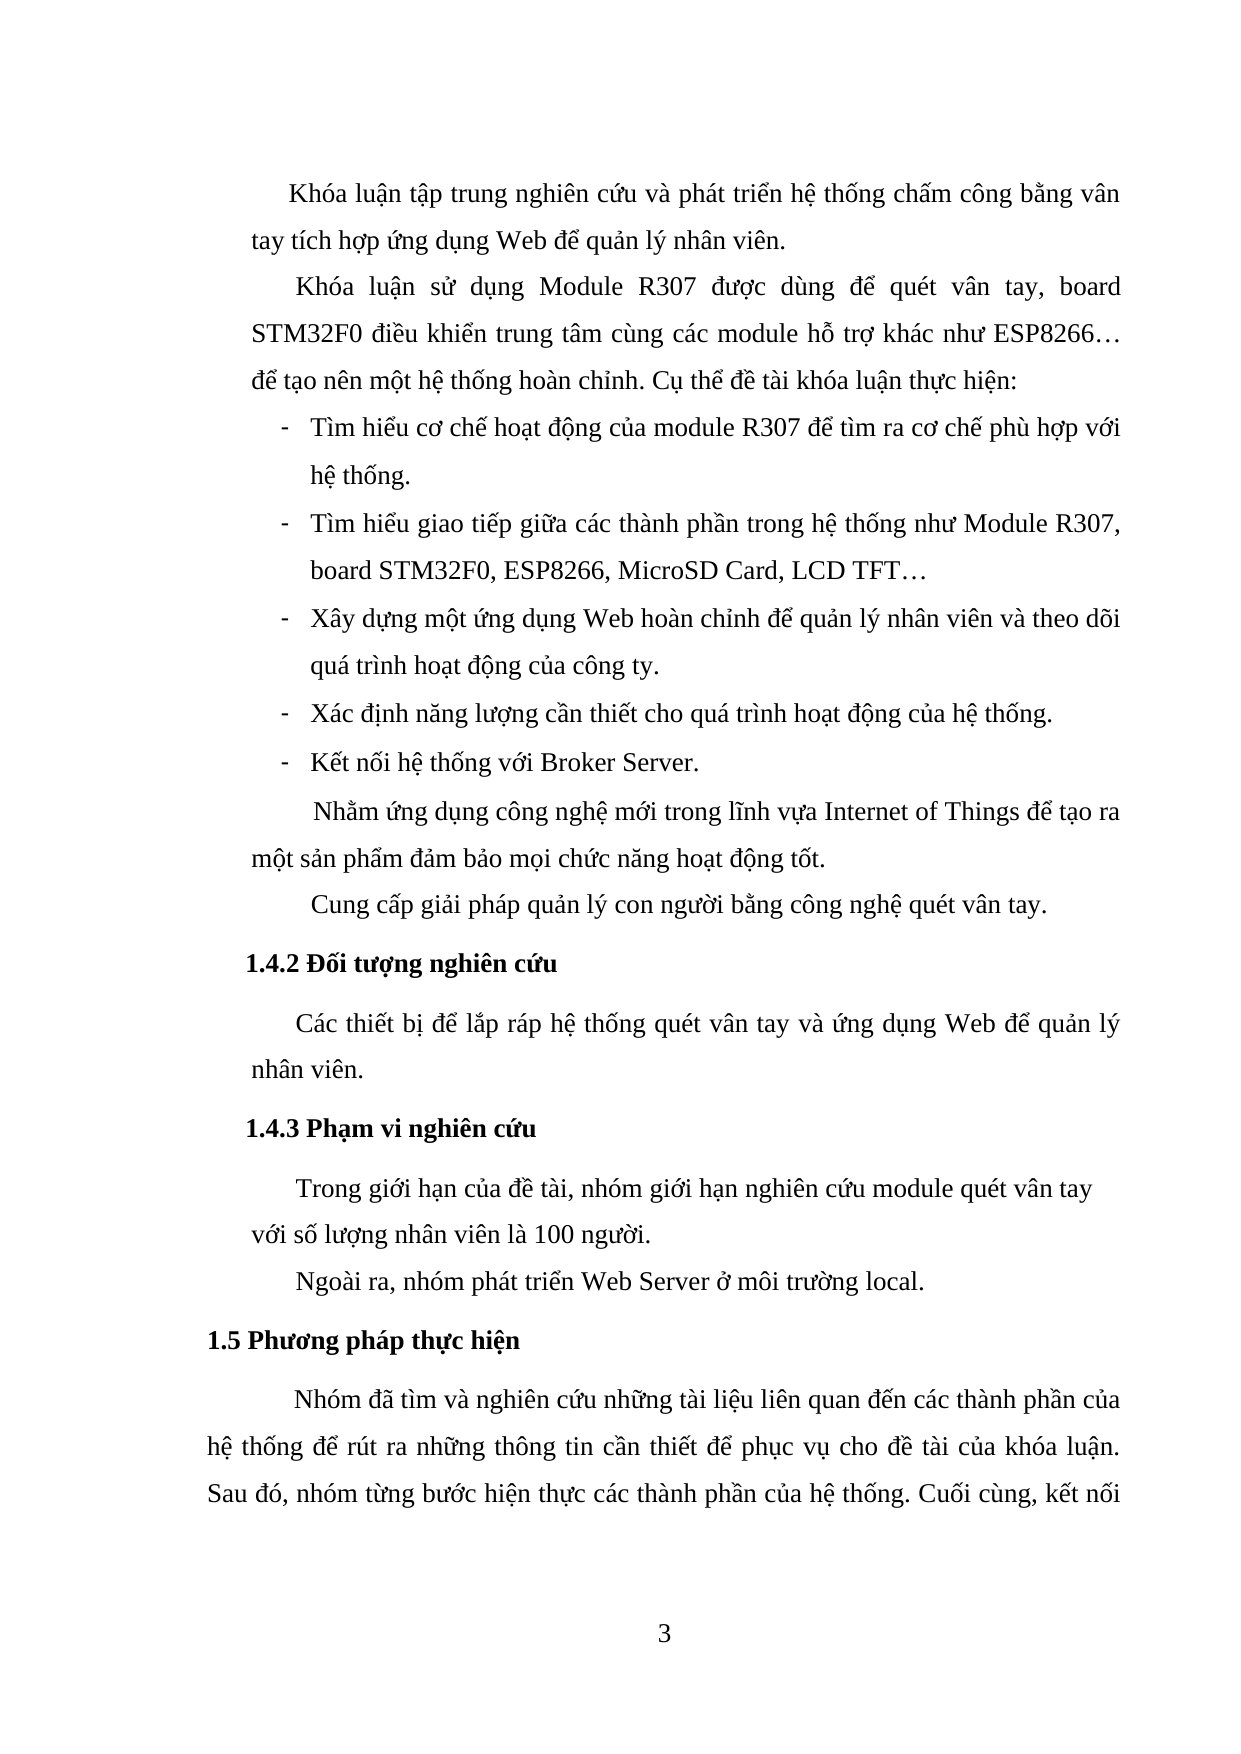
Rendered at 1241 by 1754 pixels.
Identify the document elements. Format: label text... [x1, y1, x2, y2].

text Cung cấp giải pháp quản lý con người bằng công nghệ quét vân tay. [207, 888, 1122, 919]
text Trong giới hạn của đề tài, nhóm giới hạn nghiên cứu module quét vân tay với số lượng nhân viên là 100 người. [251, 1172, 1122, 1249]
list Khóa luận sử dụng Module R307 được dùng để quét vân tay, board STM32F0 điều khiển trung tâm cùng các module hỗ trợ khác như ESP8266… để tạo nên một hệ thống hoàn chỉnh. Cụ thể đề tài khóa luận thực hiện: [251, 271, 1122, 395]
subtitle 1.4.2 Đối tượng nghiên cứu [245, 948, 1122, 979]
text Ngoài ra, nhóm phát triển Web Server ở môi trường local. [207, 1265, 1122, 1296]
list Xác định năng lượng cần thiết cho quá trình hoạt động của hệ thống. [281, 696, 1122, 729]
text Nhằm ứng dụng công nghệ mới trong lĩnh vựa Internet of Things để tạo ra một sản phẩm đảm bảo mọi chức năng hoạt động tốt. [251, 795, 1122, 873]
list Xây dựng một ứng dụng Web hoàn chỉnh để quản lý nhân viên và theo dõi quá trình hoạt động của công ty. [281, 601, 1122, 681]
subtitle 1.4.3 Phạm vi nghiên cứu [245, 1113, 1122, 1144]
list Khóa luận tập trung nghiên cứu và phát triển hệ thống chấm công bằng vân tay tích hợp ứng dụng Web để quản lý nhân viên. [251, 177, 1122, 255]
list Tìm hiểu giao tiếp giữa các thành phần trong hệ thống như Module R307, board STM32F0, ESP8266, MicroSD Card, LCD TFT… [281, 506, 1122, 585]
subtitle 1.5 Phương pháp thực hiện [207, 1324, 1122, 1355]
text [207, 1383, 1122, 1508]
list Tìm hiểu cơ chế hoạt động của module R307 để tìm ra cơ chế phù hợp với hệ thống. [281, 411, 1122, 490]
text Các thiết bị để lắp ráp hệ thống quét vân tay và ứng dụng Web để quản lý nhân viên. [251, 1007, 1122, 1084]
list Kết nối hệ thống với Broker Server. [281, 746, 1122, 779]
